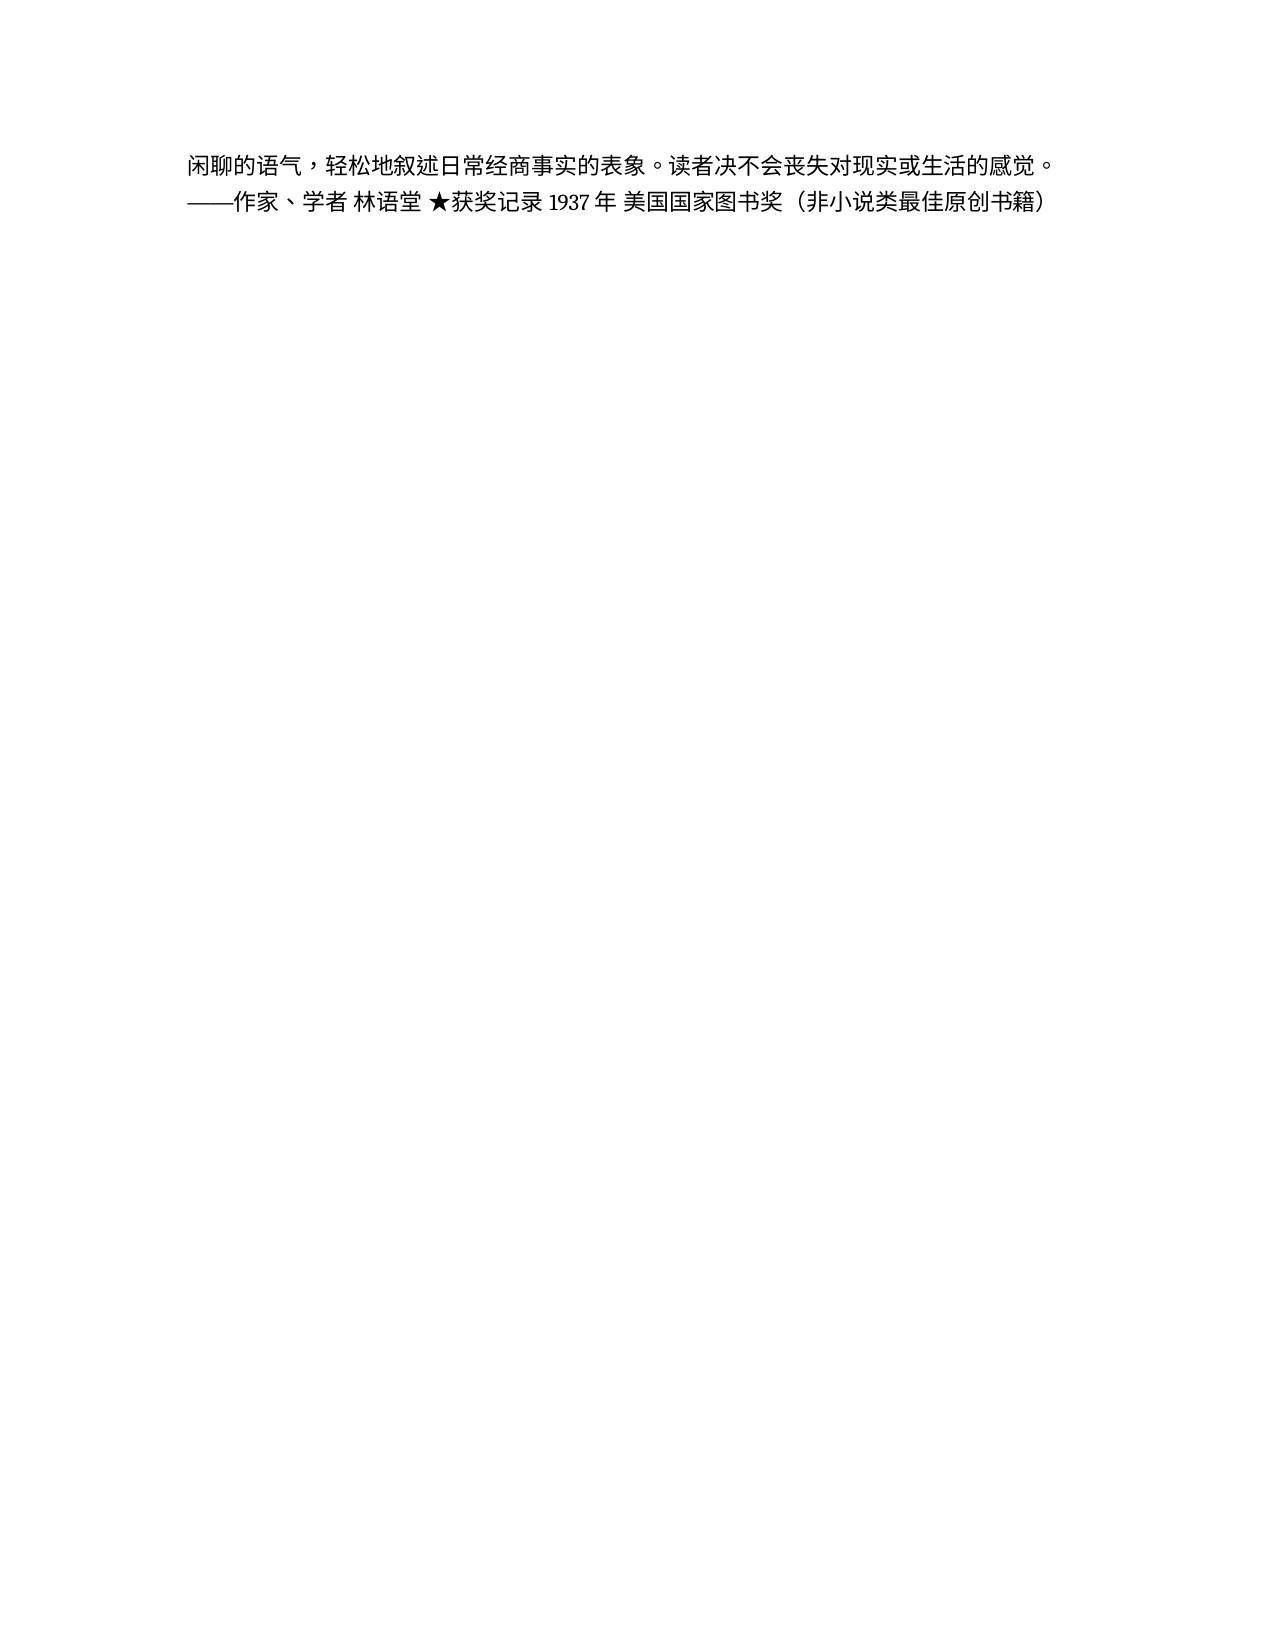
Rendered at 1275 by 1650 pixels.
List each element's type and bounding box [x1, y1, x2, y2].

text [187, 150, 1087, 217]
